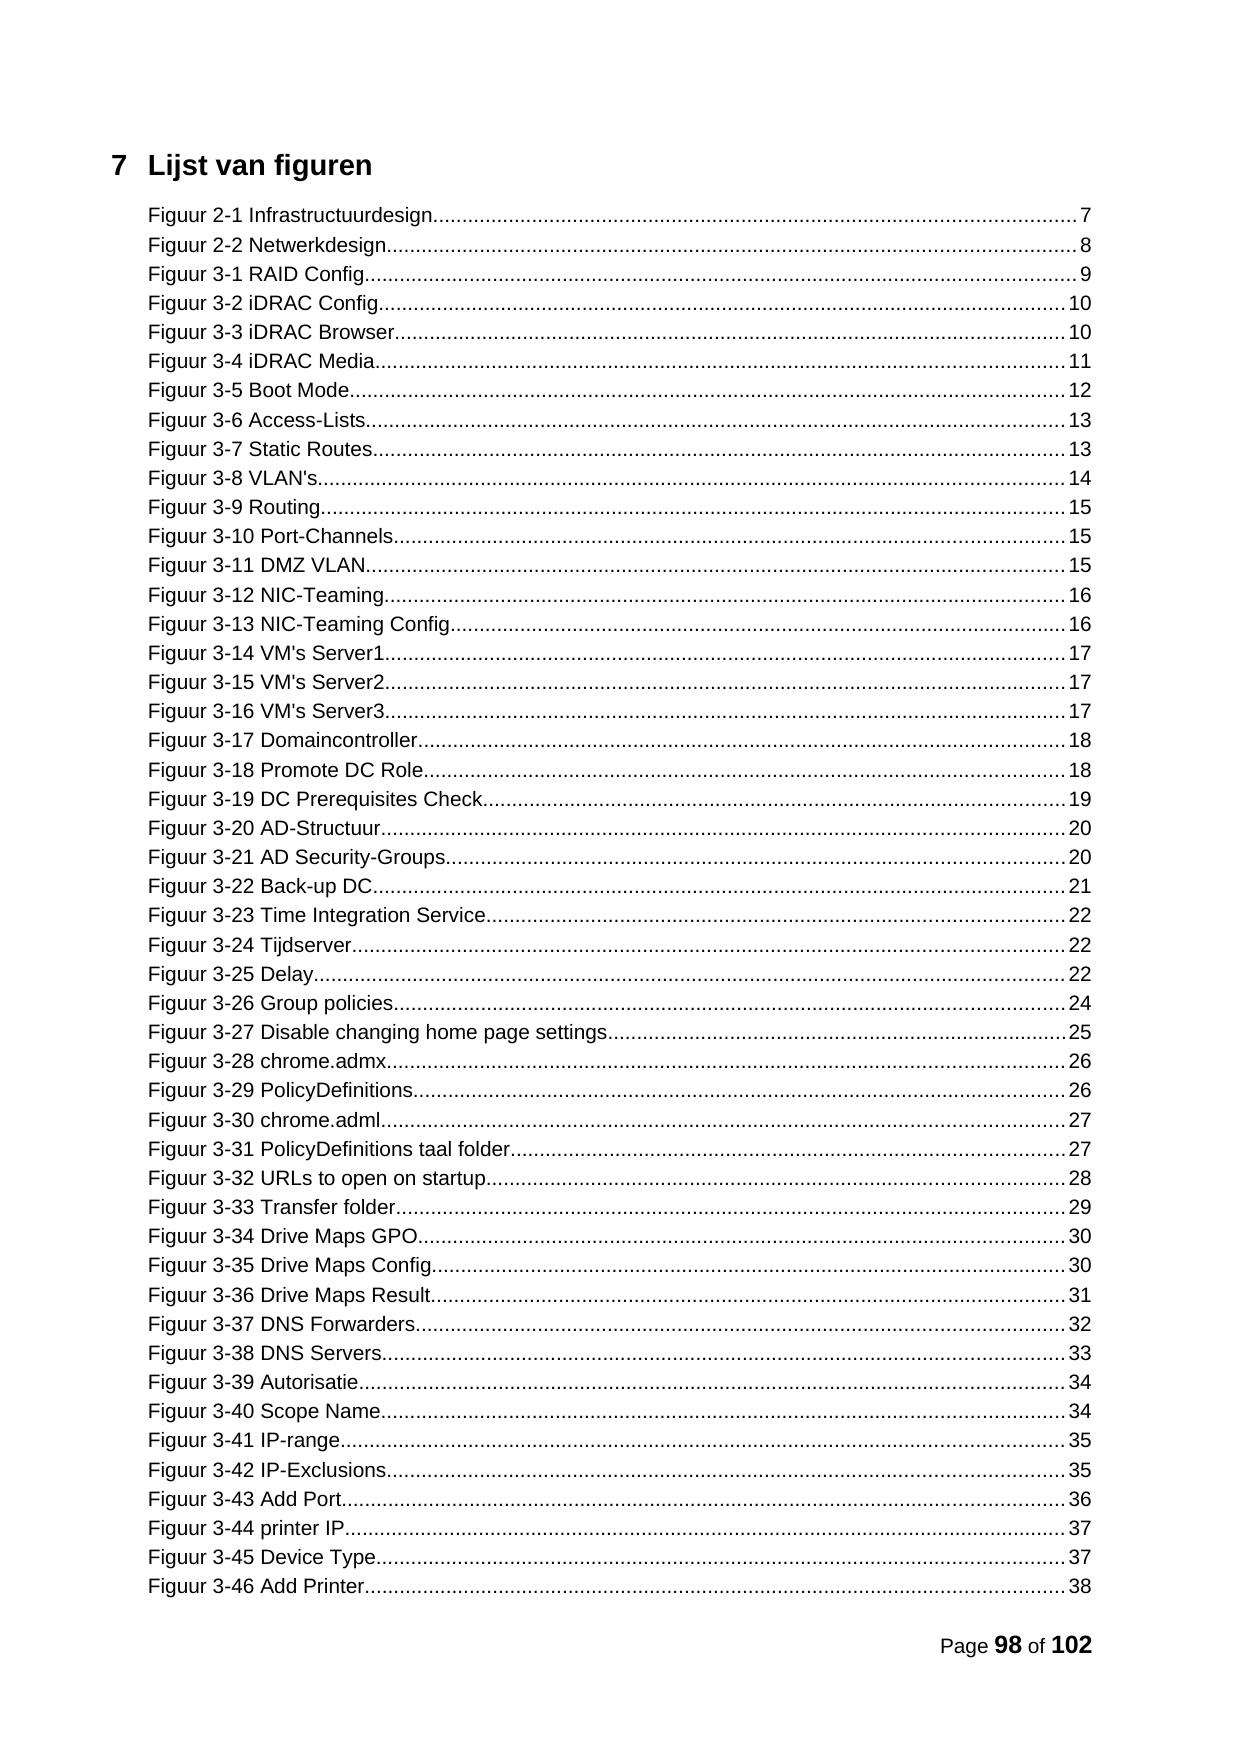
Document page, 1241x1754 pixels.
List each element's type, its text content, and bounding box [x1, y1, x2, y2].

text Figuur 3-38 DNS Servers 33 [148, 1336, 1092, 1365]
text Figuur 3-26 Group policies 24 [148, 986, 1092, 1015]
text Figuur 3-5 Boot Mode 12 [148, 373, 1092, 402]
text Figuur 3-39 Autorisatie 34 [148, 1365, 1092, 1394]
text Figuur 3-8 VLAN's 14 [148, 461, 1092, 490]
text Figuur 2-1 Infrastructuurdesign 7 [148, 198, 1092, 227]
text Figuur 3-20 AD-Structuur 20 [148, 811, 1092, 840]
text Figuur 3-2 iDRAC Config 10 [148, 286, 1092, 315]
text Figuur 3-32 URLs to open on startup 28 [148, 1161, 1092, 1190]
text Figuur 3-3 iDRAC Browser 10 [148, 315, 1092, 344]
text Figuur 3-29 PolicyDefinitions 26 [148, 1073, 1092, 1102]
text Figuur 3-1 RAID Config 9 [148, 256, 1092, 286]
text Figuur 3-40 Scope Name 34 [148, 1394, 1092, 1423]
text Figuur 3-30 chrome.adml 27 [148, 1102, 1092, 1131]
text Figuur 3-28 chrome.admx 26 [148, 1044, 1092, 1073]
text Figuur 3-18 Promote DC Role 18 [148, 752, 1092, 781]
text Figuur 3-23 Time Integration Service 22 [148, 898, 1092, 927]
text Figuur 3-33 Transfer folder 29 [148, 1190, 1092, 1219]
text Figuur 3-4 iDRAC Media 11 [148, 344, 1092, 373]
text Figuur 3-15 VM's Server2 17 [148, 665, 1092, 694]
text Figuur 3-13 NIC-Teaming Config 16 [148, 606, 1092, 636]
text Figuur 3-16 VM's Server3 17 [148, 694, 1092, 723]
text Figuur 3-44 printer IP 37 [148, 1511, 1092, 1540]
text Figuur 3-11 DMZ VLAN 15 [148, 548, 1092, 577]
text Figuur 3-22 Back-up DC 21 [148, 869, 1092, 898]
text Figuur 3-42 IP-Exclusions 35 [148, 1452, 1092, 1481]
text Figuur 3-34 Drive Maps GPO 30 [148, 1219, 1092, 1248]
text Figuur 3-12 NIC-Teaming 16 [148, 577, 1092, 606]
text Figuur 3-24 Tijdserver 22 [148, 927, 1092, 956]
text Figuur 2-2 Netwerkdesign 8 [148, 227, 1092, 256]
text Figuur 3-41 IP-range 35 [148, 1423, 1092, 1452]
text Figuur 3-17 Domaincontroller 18 [148, 723, 1092, 752]
text Figuur 3-46 Add Printer 38 [148, 1569, 1092, 1598]
text Figuur 3-6 Access-Lists 13 [148, 402, 1092, 431]
text Figuur 3-9 Routing 15 [148, 490, 1092, 519]
subtitle Lijst van figuren [127, 148, 1092, 181]
text Figuur 3-43 Add Port 36 [148, 1481, 1092, 1511]
text Figuur 3-37 DNS Forwarders 32 [148, 1306, 1092, 1336]
text Figuur 3-35 Drive Maps Config 30 [148, 1248, 1092, 1277]
text Figuur 3-14 VM's Server1 17 [148, 636, 1092, 665]
text Figuur 3-27 Disable changing home page settings 25 [148, 1015, 1092, 1044]
text Figuur 3-36 Drive Maps Result 31 [148, 1277, 1092, 1306]
text Figuur 3-25 Delay 22 [148, 956, 1092, 986]
text Figuur 3-10 Port-Channels 15 [148, 519, 1092, 548]
text Figuur 3-19 DC Prerequisites Check 19 [148, 781, 1092, 811]
text Figuur 3-7 Static Routes 13 [148, 431, 1092, 461]
text Figuur 3-31 PolicyDefinitions taal folder 27 [148, 1131, 1092, 1161]
text Figuur 3-45 Device Type 37 [148, 1540, 1092, 1569]
text Figuur 3-21 AD Security-Groups 20 [148, 840, 1092, 869]
